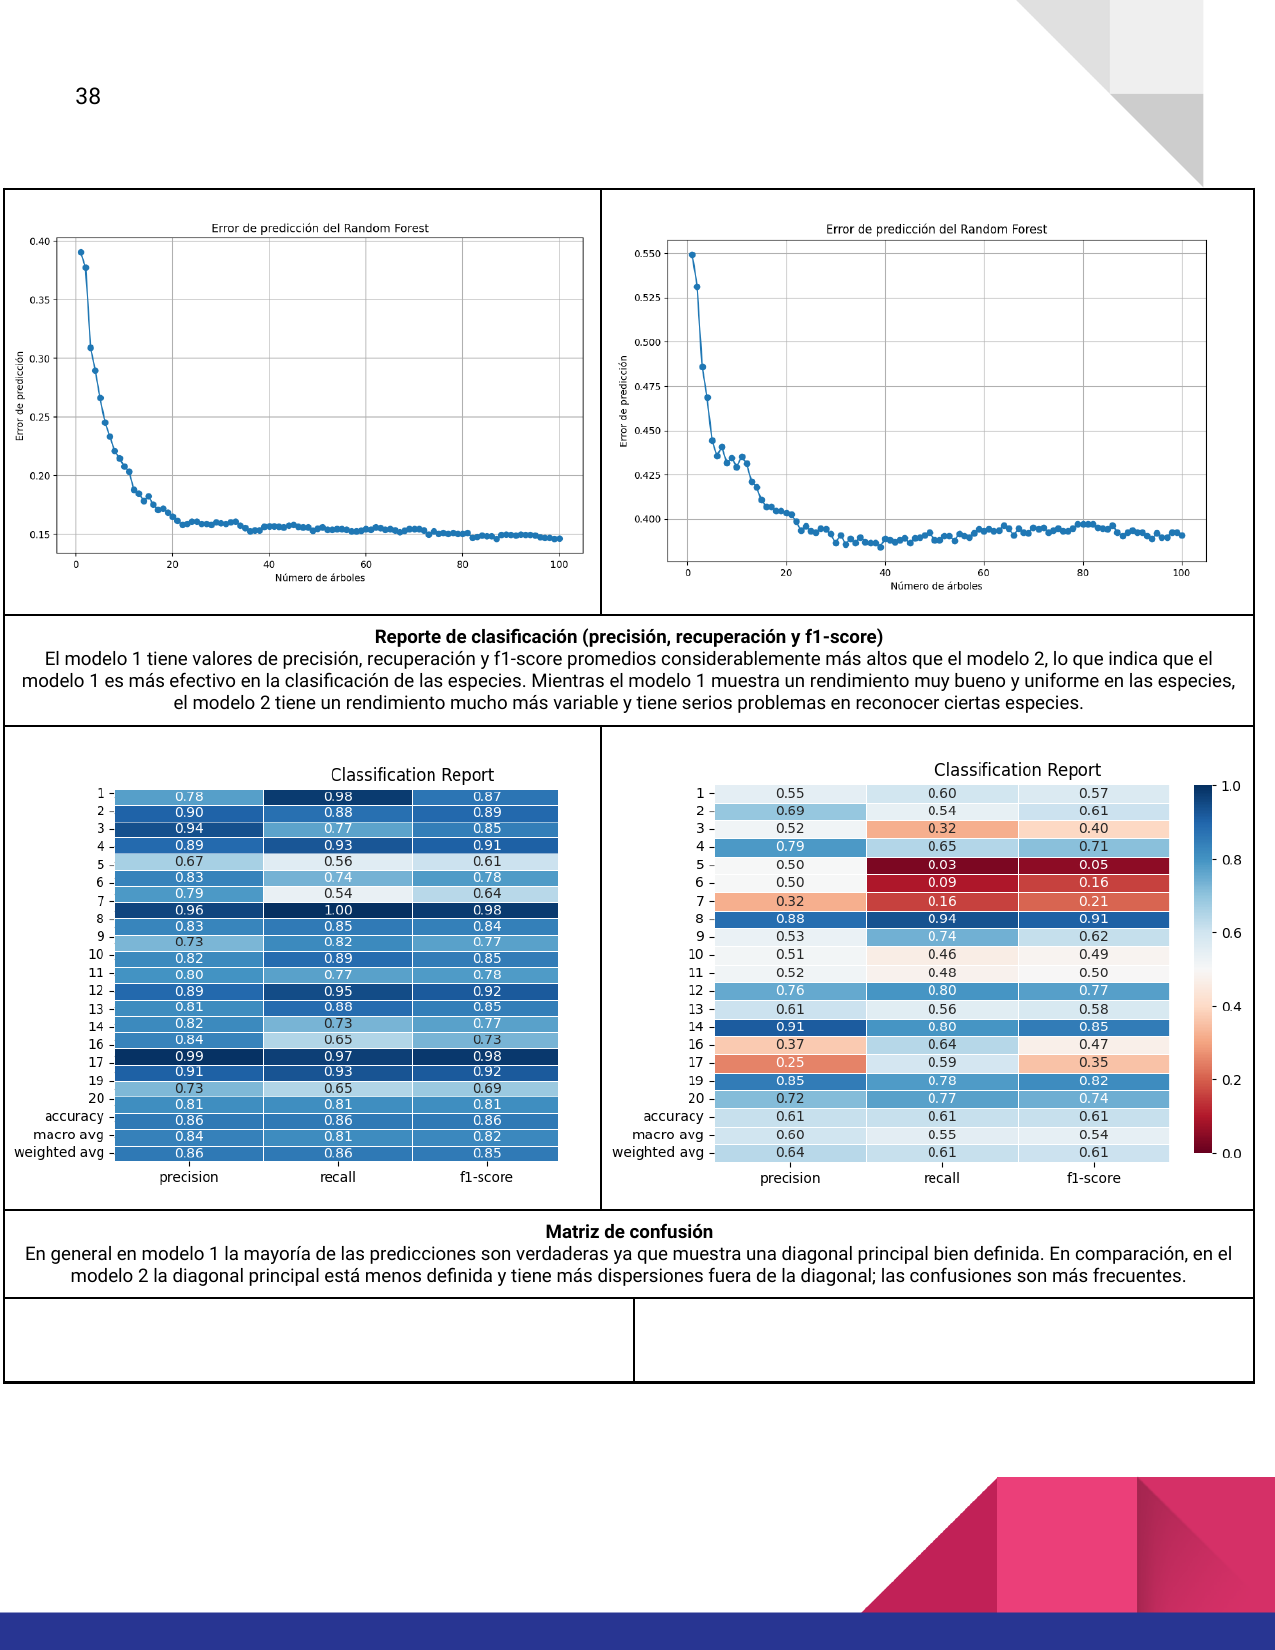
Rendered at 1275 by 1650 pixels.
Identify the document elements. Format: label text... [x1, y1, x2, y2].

picture [13, 758, 558, 1188]
picture [13, 220, 591, 586]
picture [611, 220, 1214, 594]
picture [1186, 761, 1246, 1178]
table_cell Matriz de confusión En general en modelo 1 la mayoría de las predicciones son verdaderas ya que muestra una diagonal principal bien definida. En comparación, en el modelo 2 la diagonal principal está menos definida y tiene más dispersiones fuera de la diagonal; las confusiones son más frecuentes. [5, 1211, 1253, 1297]
table_cell [5, 1299, 633, 1381]
picture [1015, 0, 1204, 188]
table_cell [5, 190, 600, 614]
picture [0, 1475, 1275, 1650]
table_cell [635, 1299, 1253, 1381]
picture [610, 758, 1170, 1188]
table_cell [602, 190, 1253, 614]
table_cell [602, 727, 1253, 1208]
table_cell [5, 727, 600, 1208]
table_cell Reporte de clasificación (precisión, recuperación y f1-score) El modelo 1 tiene valores de precisión, recuperación y f1-score promedios considerablemente más altos que el modelo 2, lo que indica que el modelo 1 es más efectivo en la clasificación de las especies. Mientras el modelo 1 muestra un rendimiento muy bueno y uniforme en las especies, el modelo 2 tiene un rendimiento mucho más variable y tiene serios problemas en reconocer ciertas especies. [5, 616, 1253, 725]
